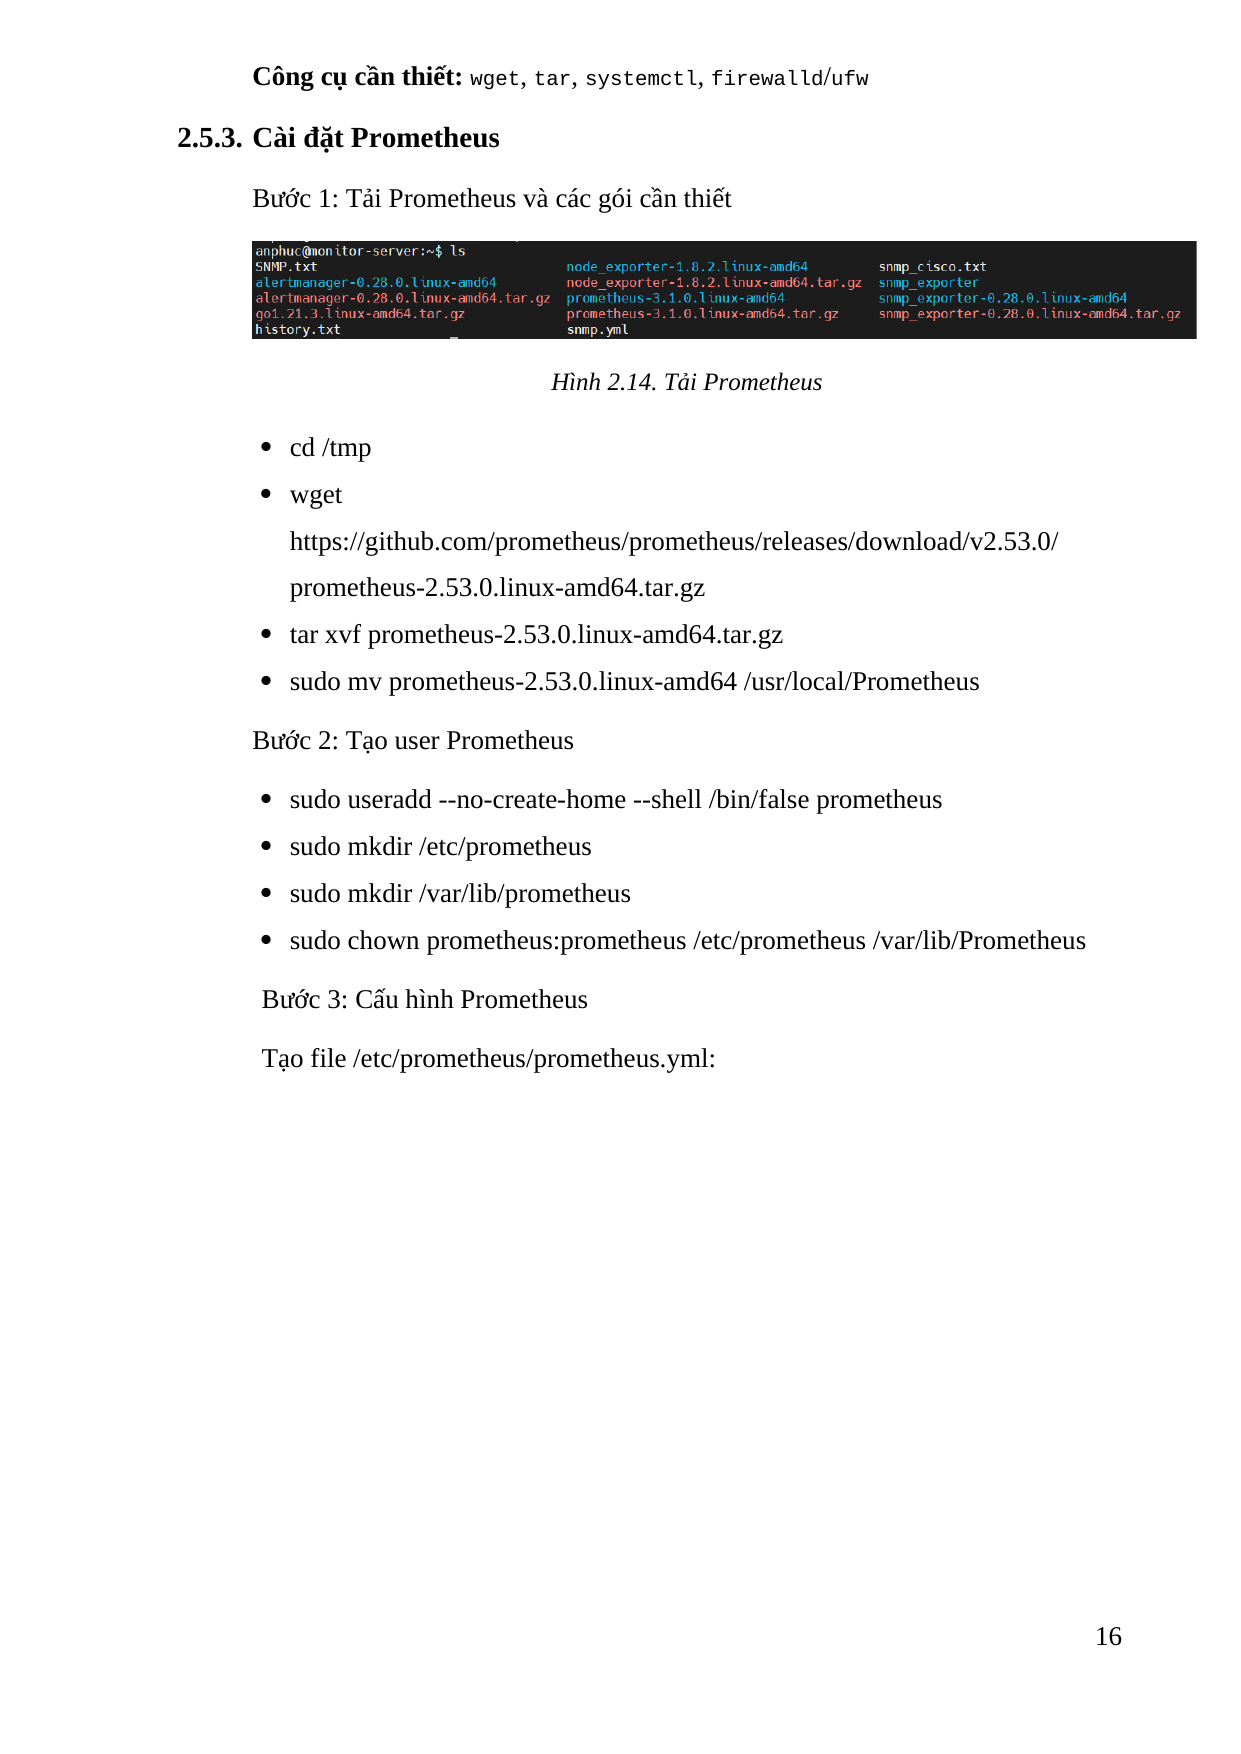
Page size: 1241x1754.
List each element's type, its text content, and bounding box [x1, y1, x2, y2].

text Công cụ cần thiết: wget, tar, systemctl, firewalld/ufw [177, 60, 1122, 92]
list sudo mkdir /var/lib/prometheus [261, 877, 1122, 908]
list sudo useradd --no-create-home --shell /bin/false prometheus [261, 783, 1122, 814]
list sudo mkdir /etc/prometheus [261, 830, 1122, 861]
text Bước 3: Cấu hình Prometheus [261, 983, 1122, 1014]
list sudo mv prometheus-2.53.0.linux-amd64 /usr/local/Prometheus [261, 665, 1122, 696]
list wget https://github.com/prometheus/prometheus/releases/download/v2.53.0/prometheus-2.53.0.linux-amd64.tar.gz [261, 478, 1122, 602]
list cd /tmp [261, 431, 1122, 462]
subtitle Cài đặt Prometheus [177, 120, 1122, 153]
text Bước 1: Tải Prometheus và các gói cần thiết [177, 183, 1122, 214]
text Bước 2: Tạo user Prometheus [177, 724, 1122, 755]
list tar xvf prometheus-2.53.0.linux-amd64.tar.gz [261, 618, 1122, 649]
list sudo chown prometheus:prometheus /etc/prometheus /var/lib/Prometheus [261, 924, 1122, 955]
picture [252, 241, 1197, 339]
text Tạo file /etc/prometheus/prometheus.yml: [261, 1042, 1122, 1074]
